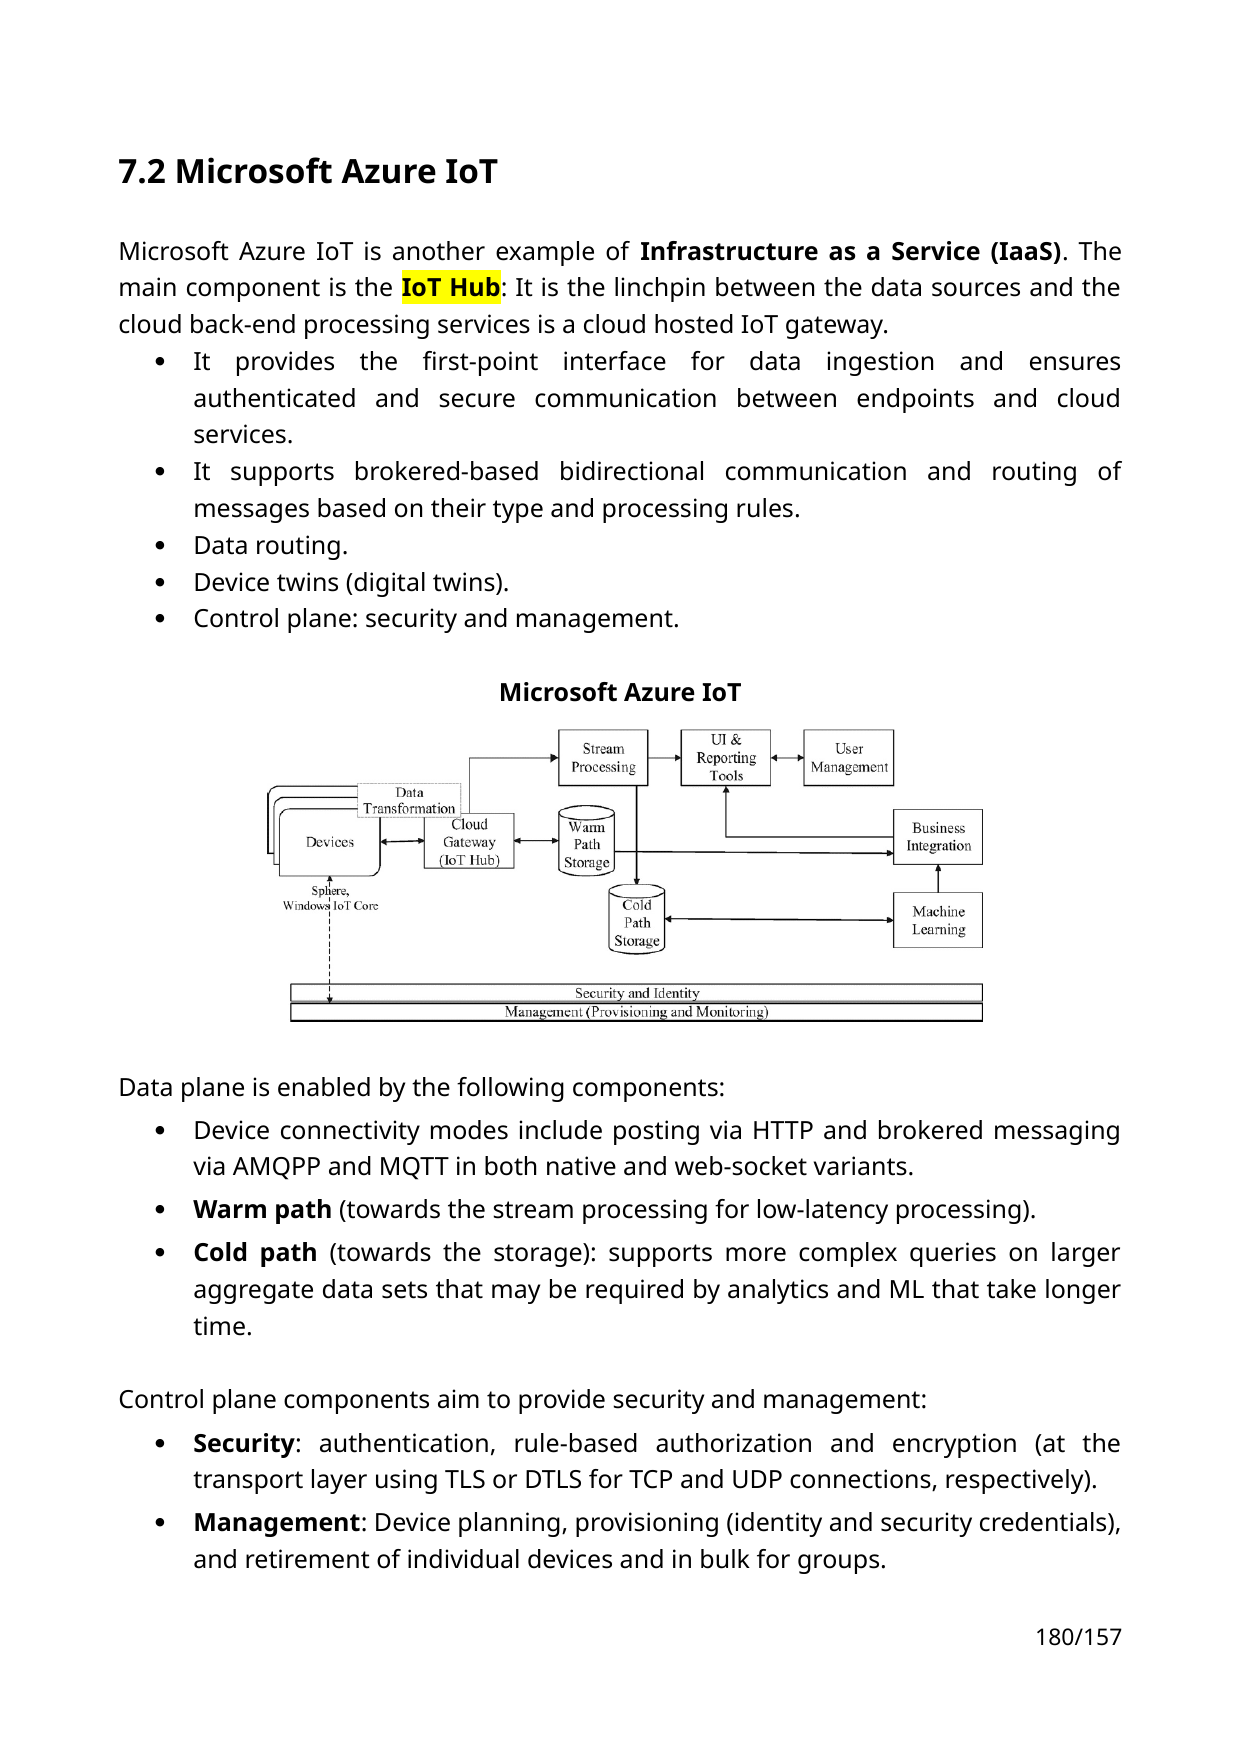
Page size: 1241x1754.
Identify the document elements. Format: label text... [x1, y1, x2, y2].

text Data plane is enabled by the following components: [118, 1069, 1122, 1103]
list Control plane: security and management. [156, 601, 1122, 635]
list Data routing. [156, 527, 1122, 562]
list Management: Device planning, provisioning (identity and security credentials), and retirement of individual devices and in bulk for groups. [156, 1505, 1122, 1576]
list Warm path (towards the stream processing for low-latency processing). [156, 1192, 1122, 1226]
list It supports brokered-based bidirectional communication and routing of messages based on their type and processing rules. [156, 454, 1122, 525]
picture [246, 717, 994, 1031]
list Security: authentication, rule-based authorization and encryption (at the transport layer using TLS or DTLS for TCP and UDP connections, respectively). [156, 1425, 1122, 1496]
list Cold path (towards the storage): supports more complex queries on larger aggregate data sets that may be required by analytics and ML that take longer time. [156, 1235, 1122, 1343]
subtitle 7.2 Microsoft Azure IoT [118, 148, 1122, 193]
text Microsoft Azure IoT [118, 674, 1122, 709]
text Control plane components aim to provide security and management: [118, 1382, 1122, 1416]
list Device twins (digital twins). [156, 564, 1122, 598]
text Microsoft Azure IoT is another example of Infrastructure as a Service (IaaS). The main component is the IoT Hub: It is the linchpin between the data sources and the cloud back-end processing services is a cloud hosted IoT gateway. [118, 233, 1122, 341]
list Device connectivity modes include posting via HTTP and brokered messaging via AMQPP and MQTT in both native and web-socket variants. [156, 1112, 1122, 1183]
list It provides the first-point interface for data ingestion and ensures authenticated and secure communication between endpoints and cloud services. [156, 344, 1122, 451]
